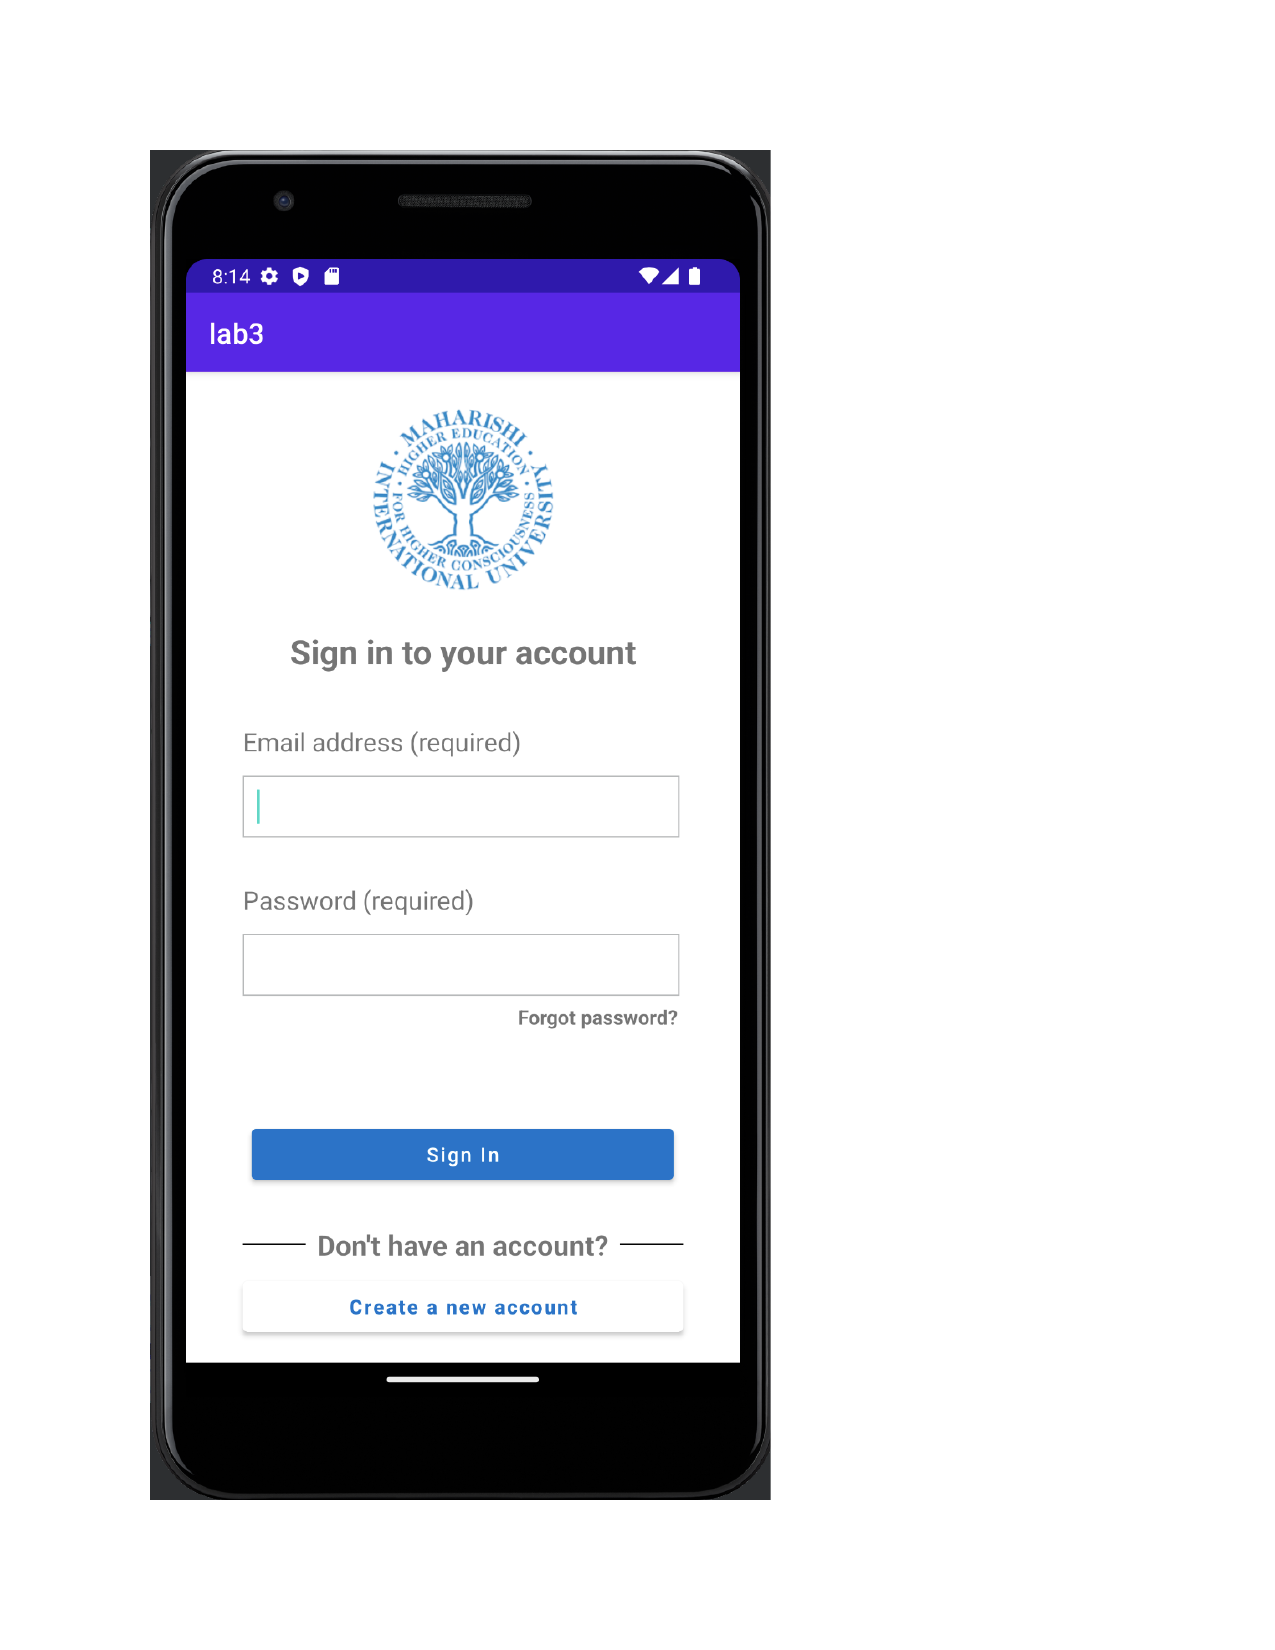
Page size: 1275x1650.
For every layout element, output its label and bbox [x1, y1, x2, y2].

picture [150, 150, 771, 1500]
